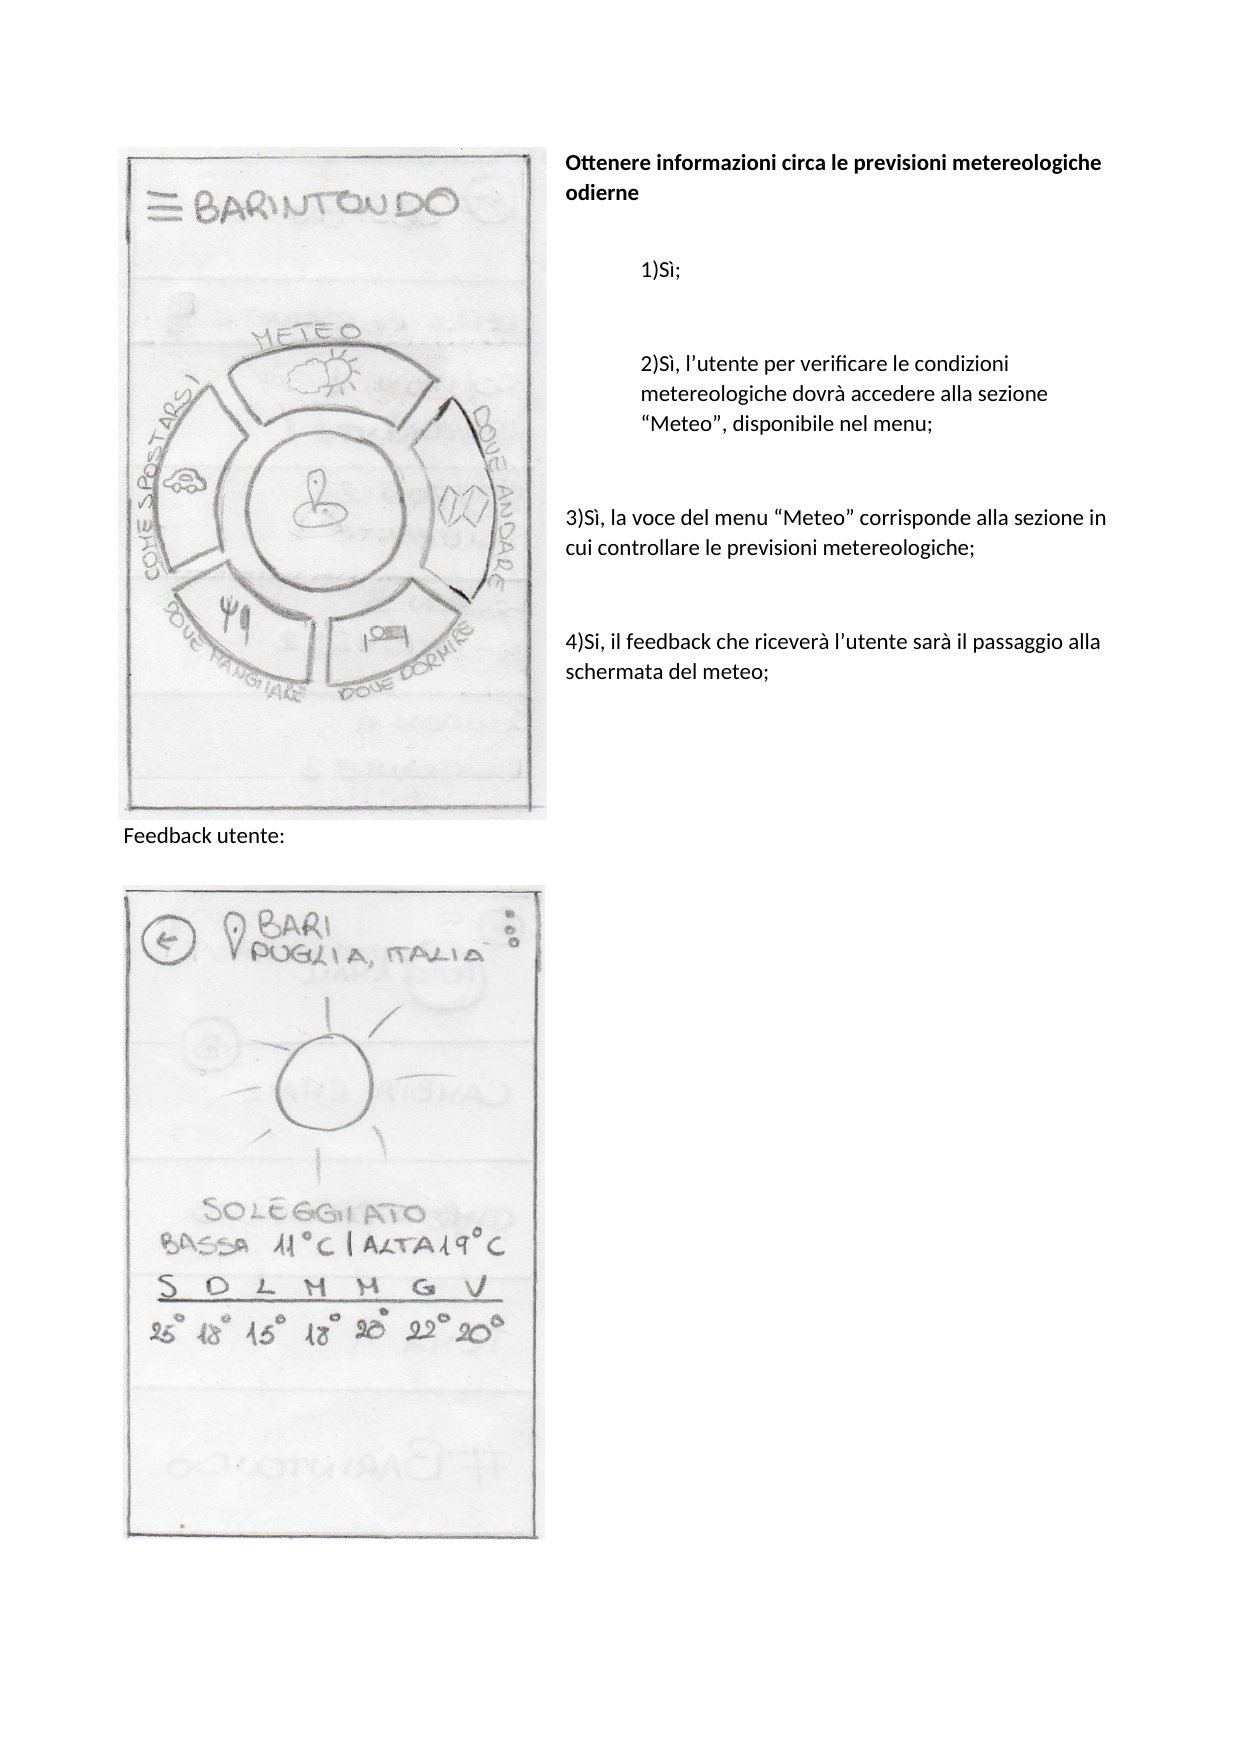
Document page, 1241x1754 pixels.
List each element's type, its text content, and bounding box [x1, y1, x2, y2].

text Feedback utente: [118, 704, 1122, 850]
text 4)Si, il feedback che riceverà l’utente sarà il passaggio alla schermata del meteo; [547, 627, 1122, 685]
picture [118, 147, 547, 820]
list 1)Sì; [547, 255, 1122, 283]
picture [122, 885, 554, 1561]
text 3)Sì, la voce del menu “Meteo” corrisponde alla sezione in cui controllare le previsioni metereologiche; [547, 503, 1122, 561]
text Ottenere informazioni circa le previsioni metereologiche odierne [547, 148, 1122, 206]
list 2)Sì, l’utente per verificare le condizioni metereologiche dovrà accedere alla sezione “Meteo”, disponibile nel menu; [547, 349, 1122, 437]
